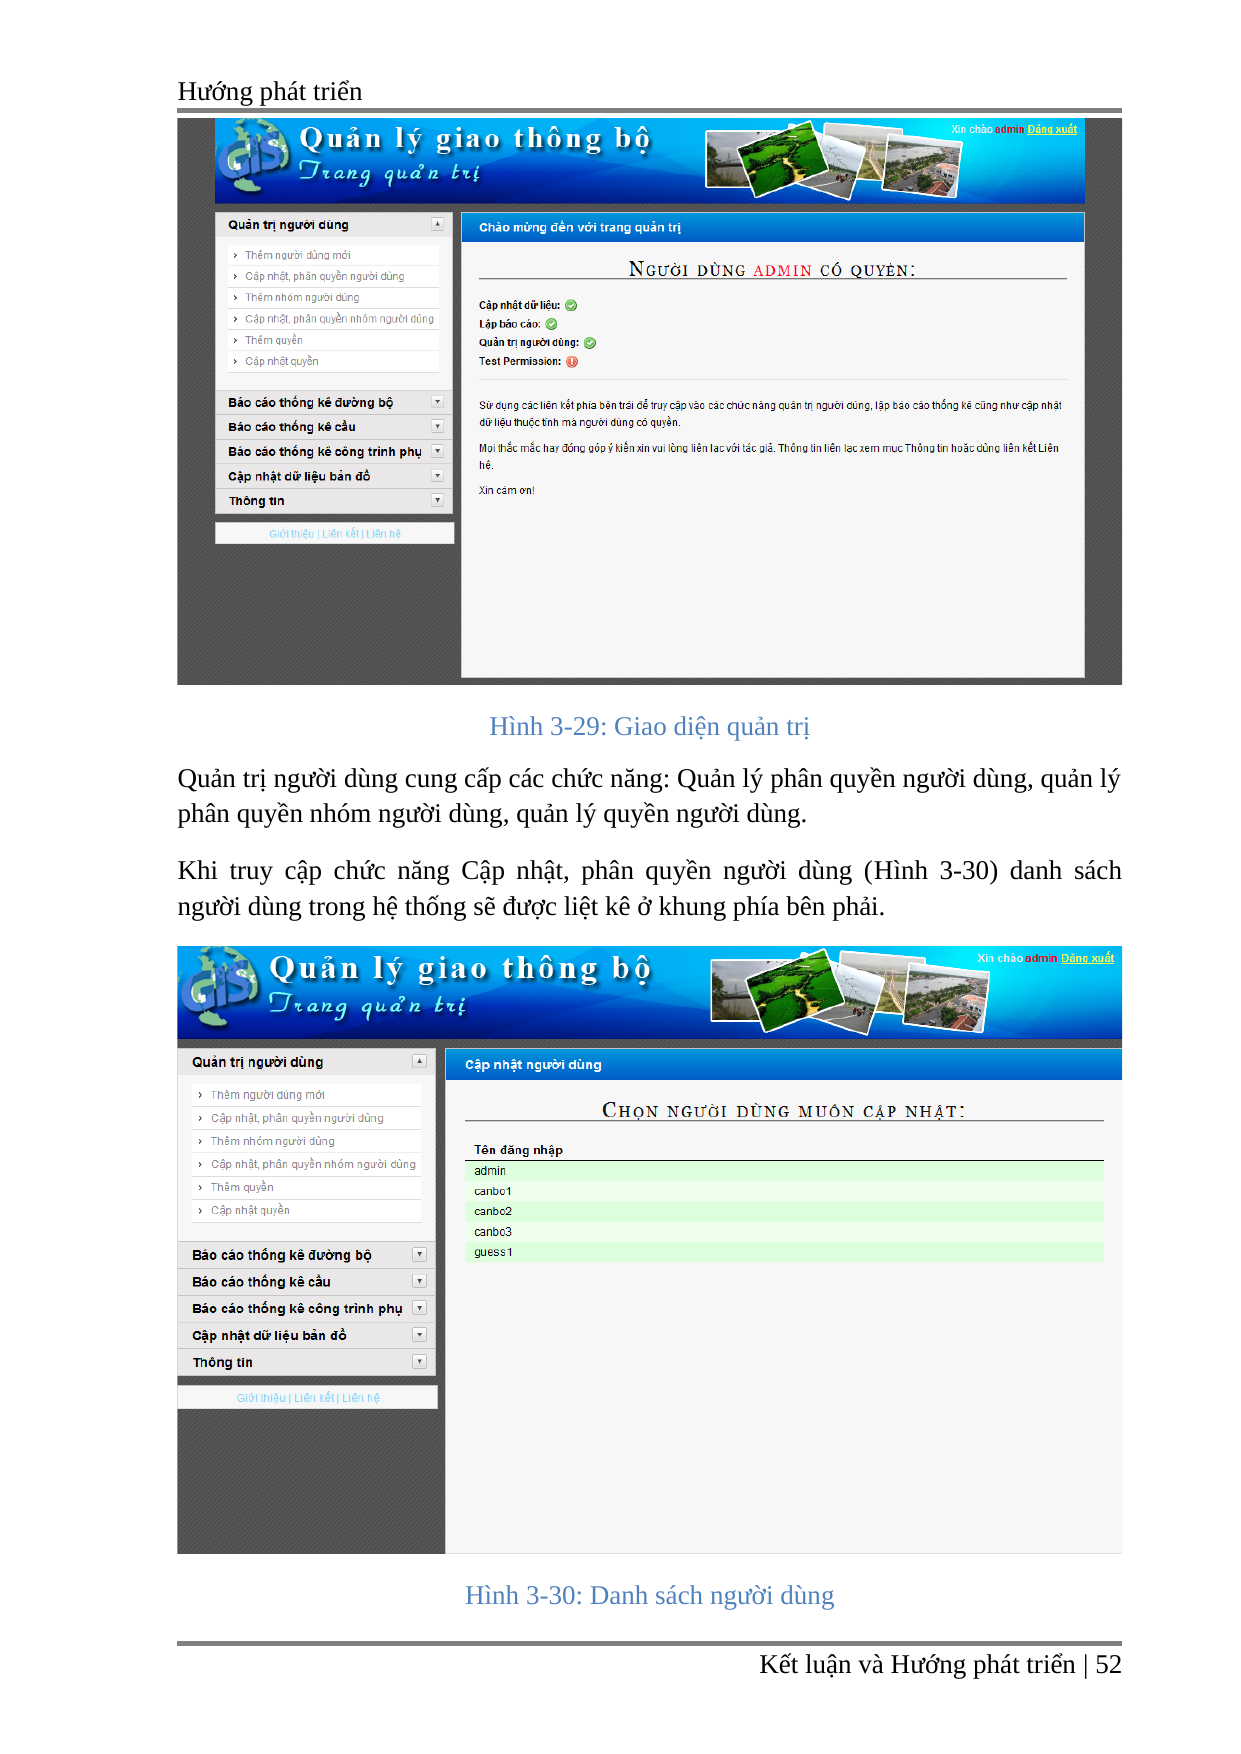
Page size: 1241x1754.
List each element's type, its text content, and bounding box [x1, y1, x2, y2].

picture [505, 960, 510, 977]
picture [623, 964, 628, 975]
picture [472, 965, 476, 976]
picture [481, 965, 485, 976]
picture [329, 964, 338, 977]
picture [625, 135, 630, 146]
picture [201, 946, 210, 952]
picture [177, 118, 1123, 685]
text Hình 3-16: Giao diện quản trị [177, 710, 1122, 741]
picture [287, 959, 293, 976]
picture [519, 957, 524, 977]
text Hình 3-17: Danh sách người dùng [177, 1579, 1122, 1610]
picture [636, 136, 640, 146]
text Quản trị người dùng cung cấp các chức năng: Quản lý phân quyền người dùng, quản lý phân quyền nhóm người dùng, quản lý quyền người dùng. [177, 762, 1122, 829]
picture [459, 964, 464, 977]
picture [236, 118, 244, 123]
picture [644, 964, 649, 977]
picture [389, 964, 396, 975]
picture [315, 130, 321, 146]
picture [410, 135, 416, 145]
picture [614, 957, 618, 977]
picture [1033, 128, 1052, 134]
picture [177, 946, 1123, 1554]
